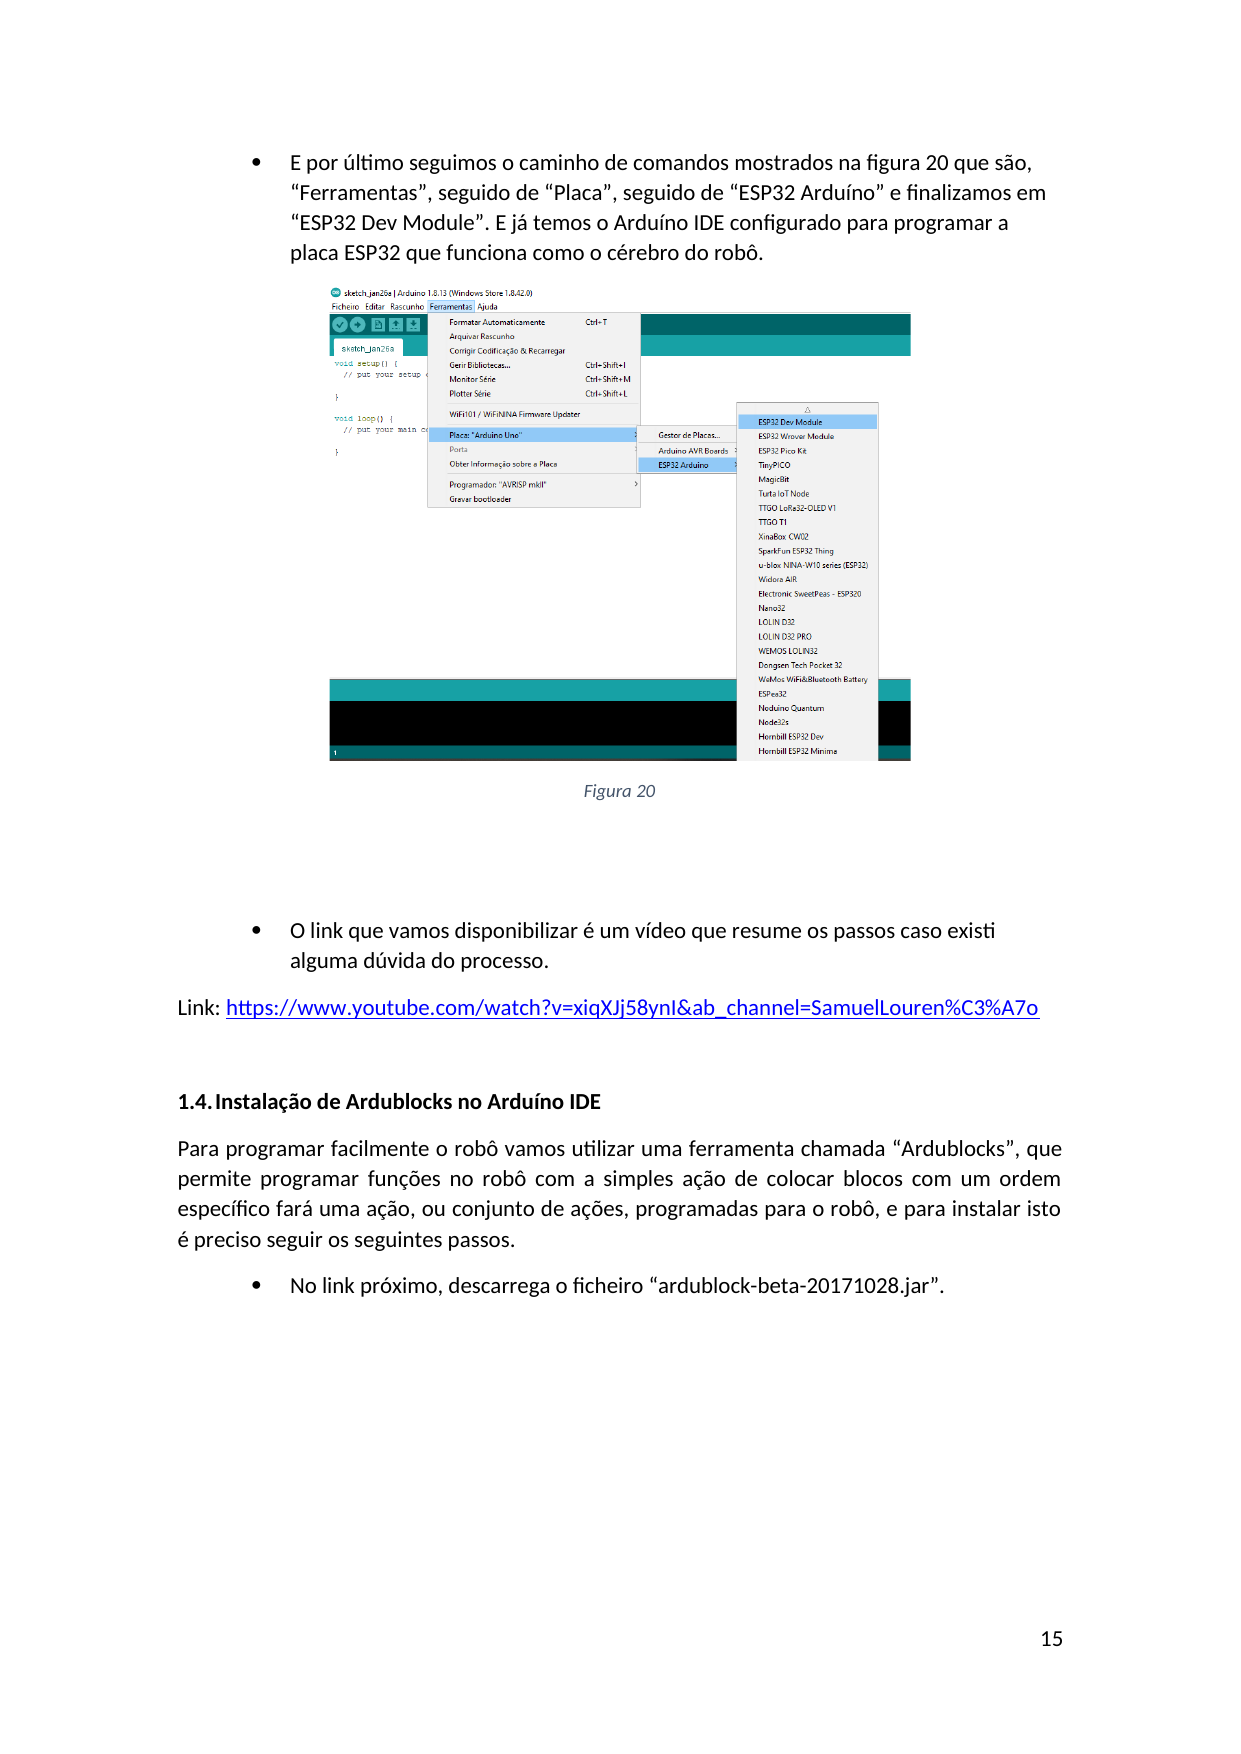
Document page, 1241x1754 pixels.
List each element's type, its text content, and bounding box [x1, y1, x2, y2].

text Para programar facilmente o robô vamos utilizar uma ferramenta chamada “Ardublocks”, que permite programar funções no robô com a simples ação de colocar blocos com um ordem específico fará uma ação, ou conjunto de ações, programadas para o robô, e para instalar isto é preciso seguir os seguintes passos. [177, 1134, 1063, 1253]
list E por último seguimos o caminho de comandos mostrados na figura 20 que são, “Ferramentas”, seguido de “Placa”, seguido de “ESP32 Arduíno” e finalizamos em “ESP32 Dev Module”. E já temos o Arduíno IDE configurado para programar a placa ESP32 que funciona como o cérebro do robô. [252, 148, 1063, 266]
list Instalação de Ardublocks no Arduíno IDE [177, 1087, 1063, 1115]
list No link próximo, descarrega o ficheiro “ardublock-beta-20171028.jar”. [252, 1272, 1063, 1300]
text Link: https://www.youtube.com/watch?v=xiqXJj58ynI&ab_channel=SamuelLouren%C3%A7o [177, 993, 1063, 1022]
picture [329, 285, 911, 761]
list O link que vamos disponibilizar é um vídeo que resume os passos caso existi alguma dúvida do processo. [252, 916, 1063, 975]
